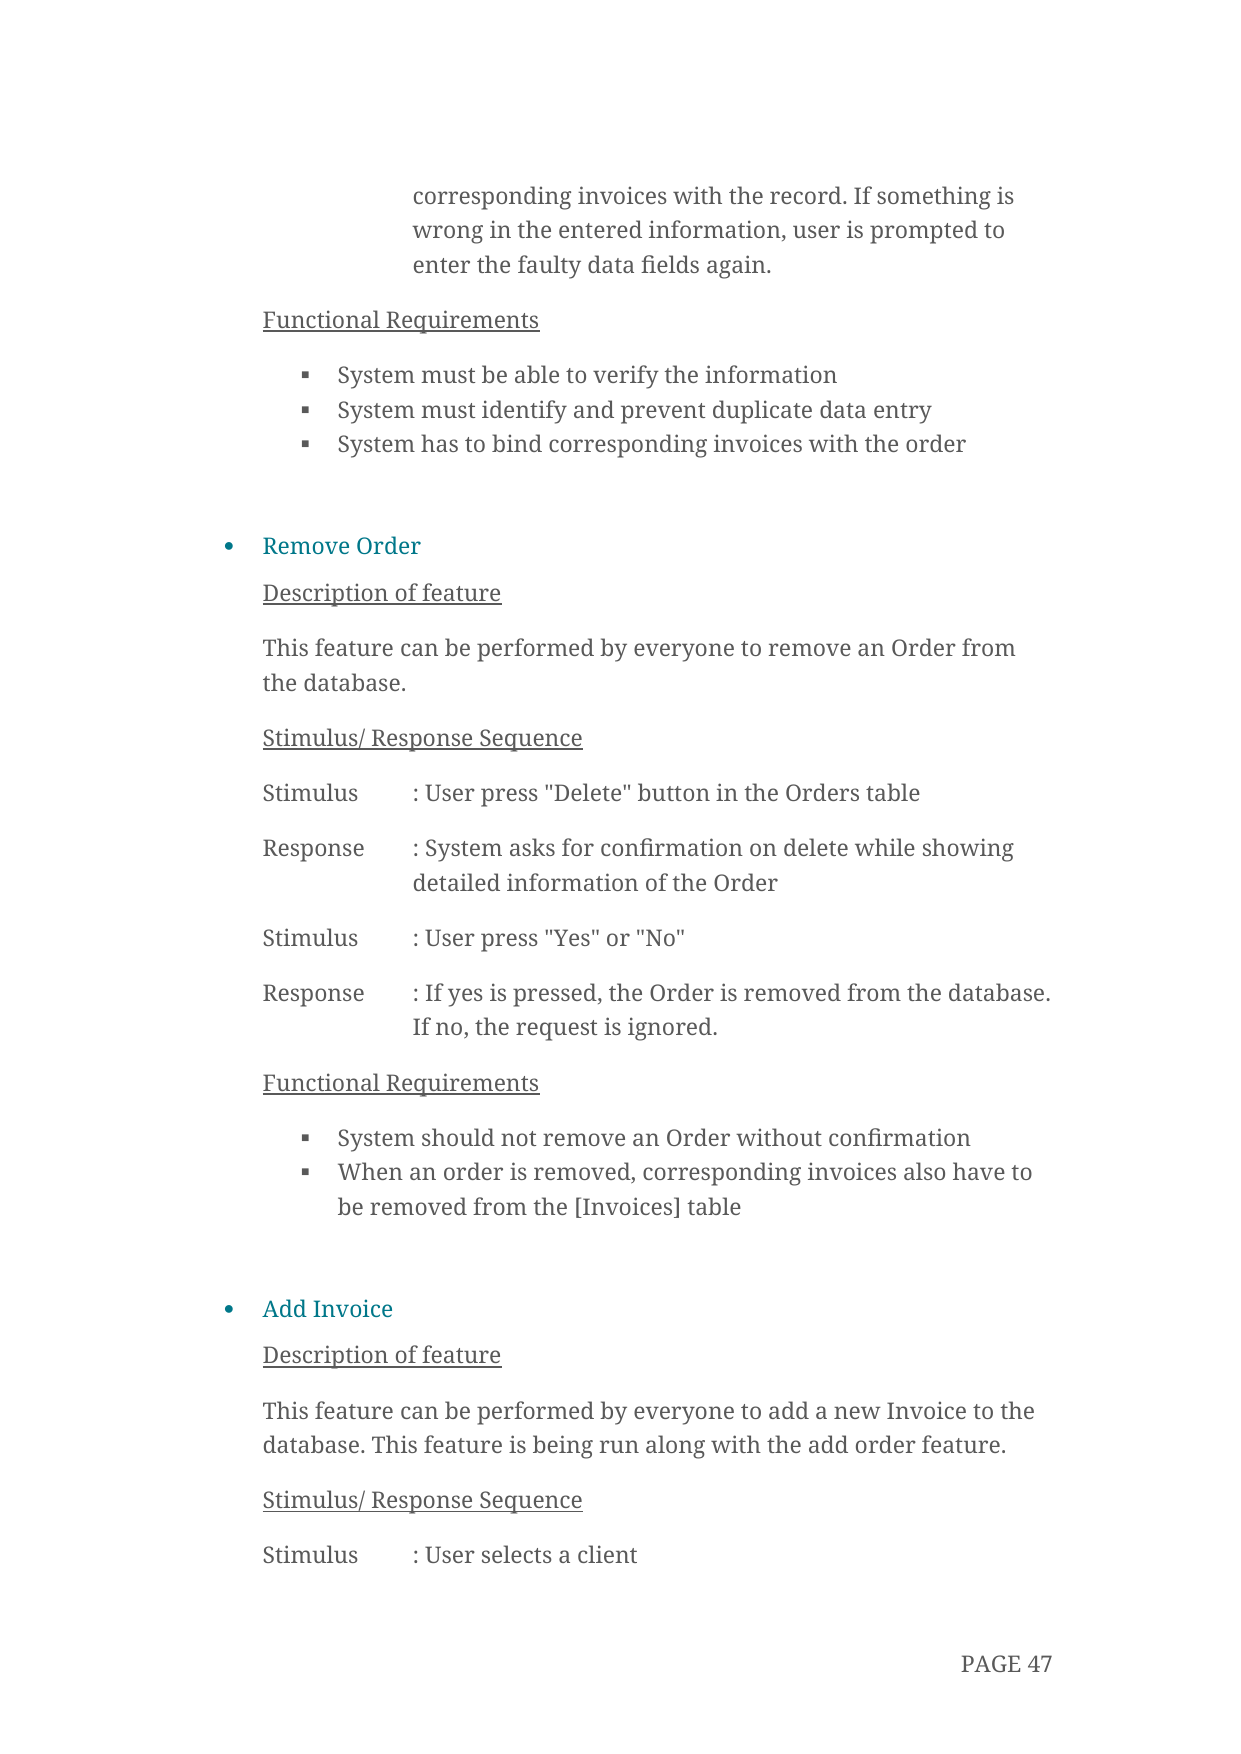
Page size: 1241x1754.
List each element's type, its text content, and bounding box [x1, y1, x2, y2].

text Stimulus : User press "Delete" button in the Orders table [262, 777, 1053, 808]
text Stimulus/ Response Sequence [262, 722, 1053, 753]
text Description of feature [187, 1339, 1053, 1371]
text Functional Requirements [262, 1066, 1053, 1098]
text Response : If yes is pressed, the Order is removed from the database. If no, the request is ignored. [262, 977, 1053, 1042]
text Response : System asks for confirmation on delete while showing detailed information of the Order [262, 832, 1053, 898]
text Stimulus : User press "Yes" or "No" [262, 922, 1053, 953]
text This feature can be performed by everyone to add a new Invoice to the database. This feature is being run along with the add order feature. [262, 1394, 1053, 1460]
list System has to bind corresponding invoices with the order [300, 428, 1053, 459]
list When an order is removed, corresponding invoices also have to be removed from the [Invoices] table [300, 1156, 1053, 1222]
text Description of feature [187, 577, 1053, 608]
text Stimulus : User selects a client [262, 1539, 1053, 1571]
text Stimulus/ Response Sequence [262, 1484, 1053, 1515]
text This feature can be performed by everyone to remove an Order from the database. [262, 632, 1053, 698]
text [262, 180, 1053, 280]
list System must identify and prevent duplicate data entry [300, 393, 1053, 425]
text Functional Requirements [262, 304, 1053, 335]
list Add Invoice [225, 1292, 1053, 1324]
list System should not remove an Order without confirmation [300, 1122, 1053, 1153]
list Remove Order [225, 530, 1053, 561]
list System must be able to verify the information [300, 359, 1053, 390]
